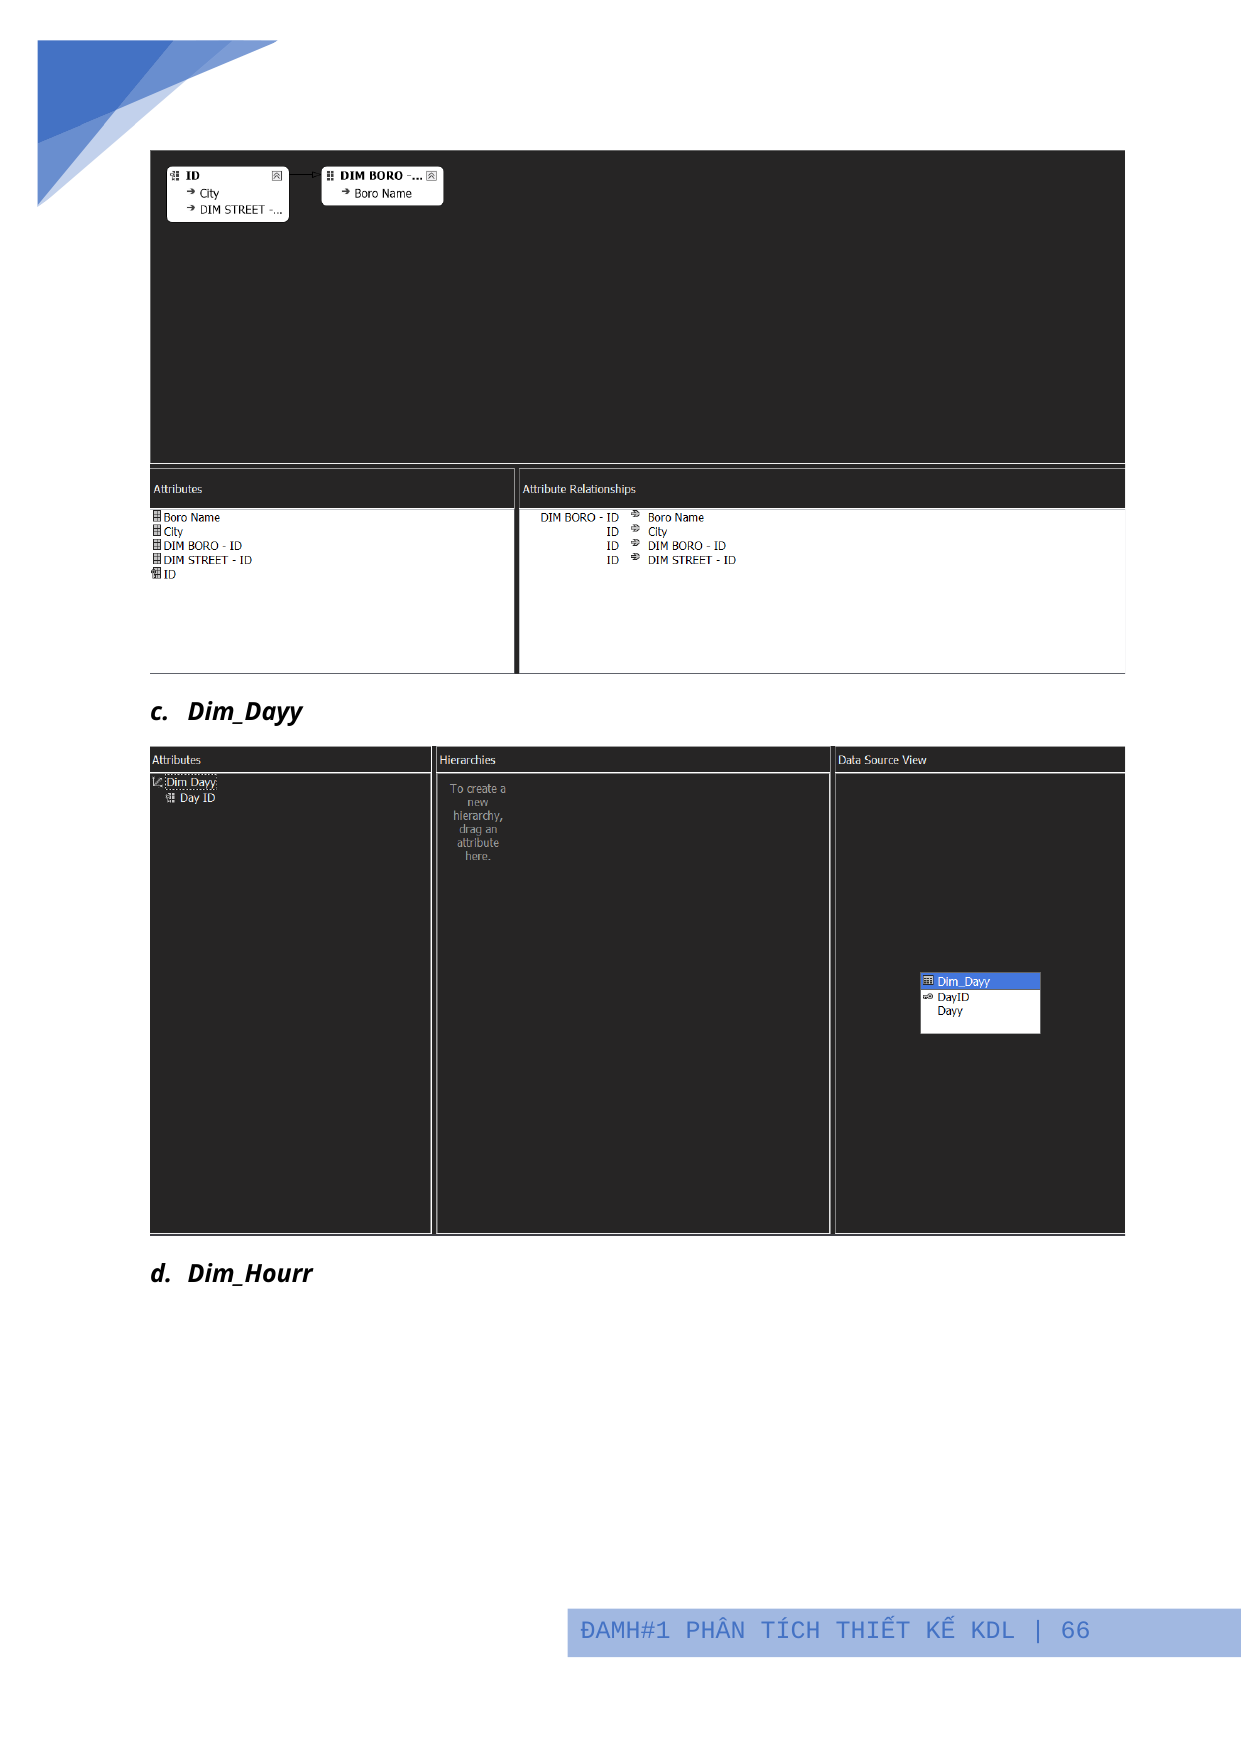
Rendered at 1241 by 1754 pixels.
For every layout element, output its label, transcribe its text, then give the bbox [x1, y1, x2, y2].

picture [150, 746, 1125, 1236]
list Dim_Dayy [150, 693, 1090, 727]
picture [37, 40, 1125, 674]
list Dim_Hourr [150, 1255, 1090, 1289]
